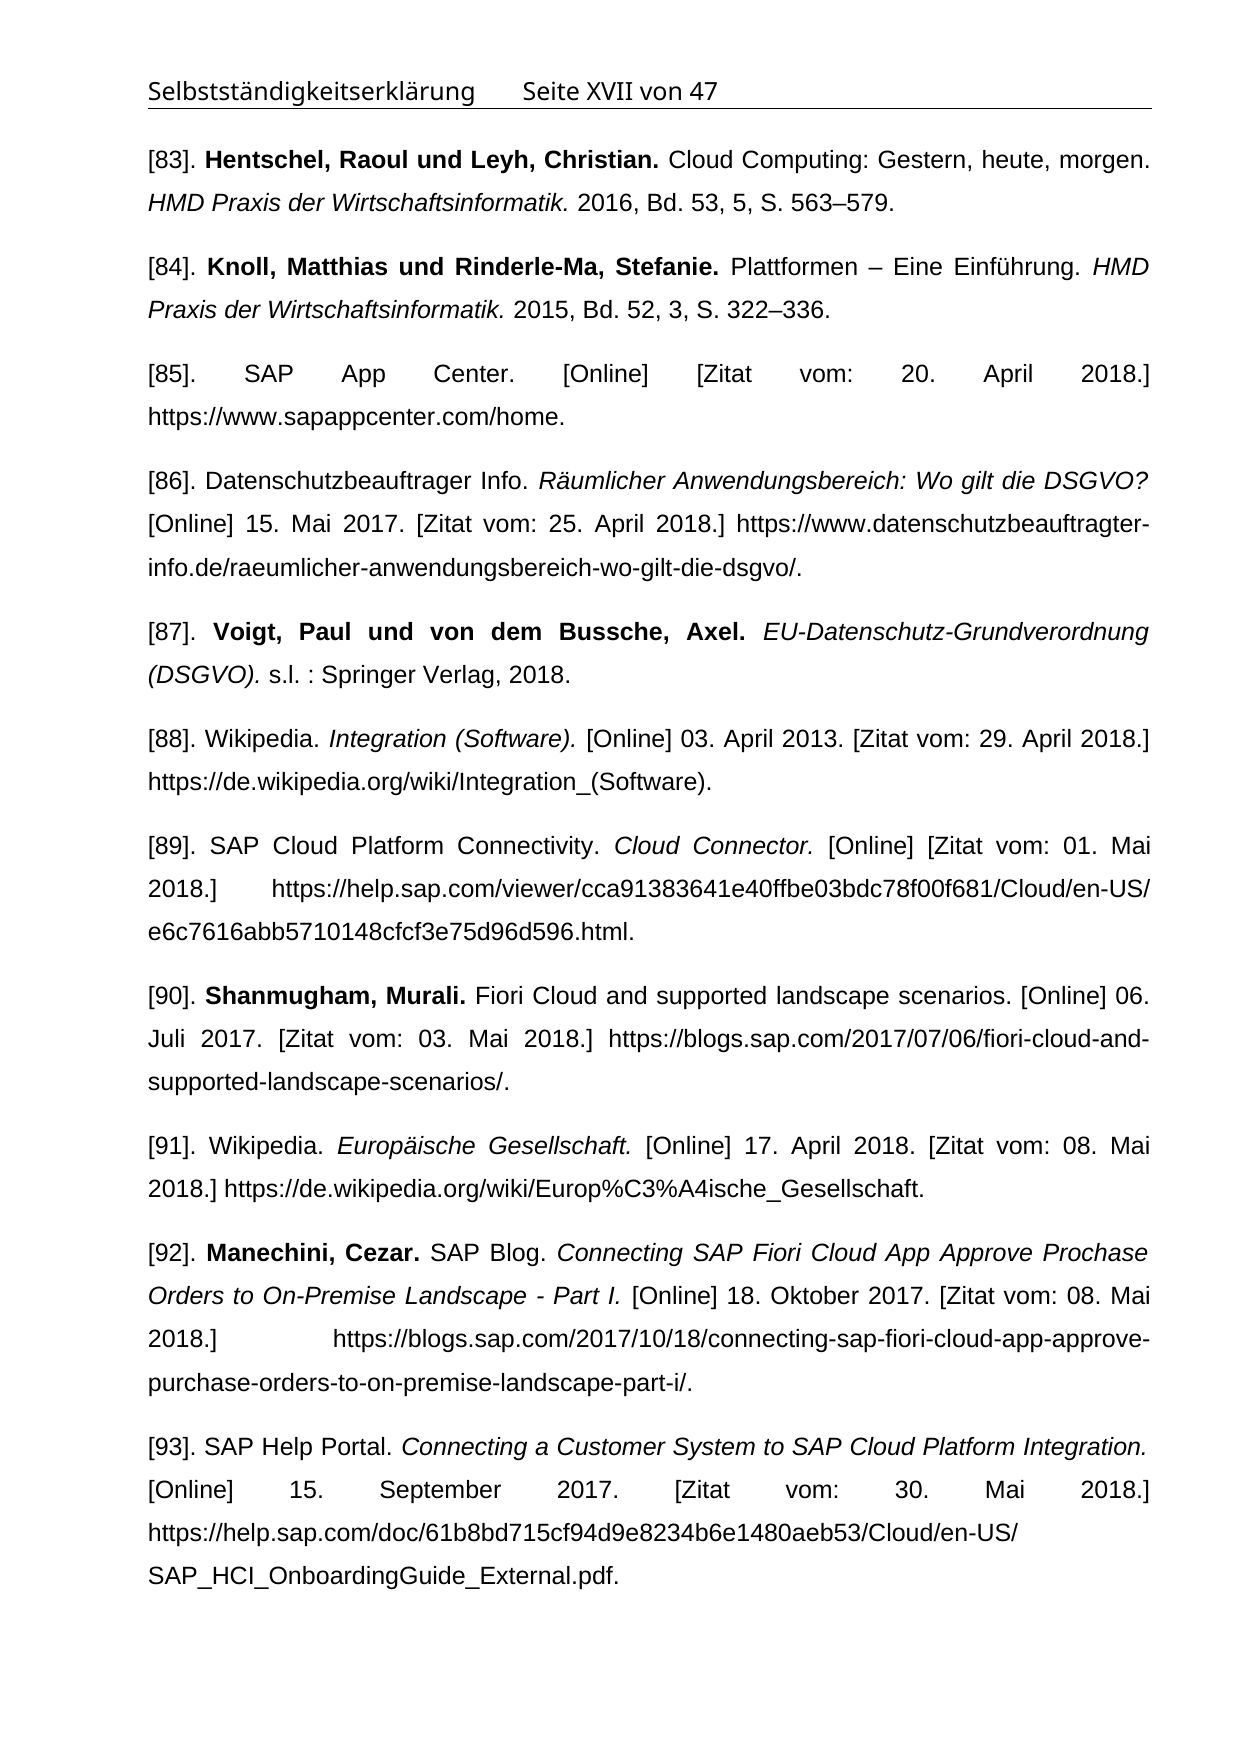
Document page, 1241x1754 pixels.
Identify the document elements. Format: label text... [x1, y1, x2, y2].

text [92]. Manechini, Cezar. SAP Blog. Connecting SAP Fiori Cloud App Approve Prochase Orders to On-Premise Landscape - Part I. [Online] 18. Oktober 2017. [Zitat vom: 08. Mai 2018.] https://blogs.sap.com/2017/10/18/connecting-sap-fiori-cloud-app-approve-purchase-orders-to-on-premise-landscape-part-i/. [148, 1238, 1152, 1396]
text [90]. Shanmugham, Murali. Fiori Cloud and supported landscape scenarios. [Online] 06. Juli 2017. [Zitat vom: 03. Mai 2018.] https://blogs.sap.com/2017/07/06/fiori-cloud-and-supported-landscape-scenarios/. [148, 981, 1152, 1096]
text [83]. Hentschel, Raoul und Leyh, Christian. Cloud Computing: Gestern, heute, morgen. HMD Praxis der Wirtschaftsinformatik. 2016, Bd. 53, 5, S. 563–579. [148, 145, 1152, 217]
text [85]. SAP App Center. [Online] [Zitat vom: 20. April 2018.] https://www.sapappcenter.com/home. [148, 359, 1152, 431]
text [91]. Wikipedia. Europäische Gesellschaft. [Online] 17. April 2018. [Zitat vom: 08. Mai 2018.] https://de.wikipedia.org/wiki/Europ%C3%A4ische_Gesellschaft. [148, 1131, 1152, 1203]
text [87]. Voigt, Paul und von dem Bussche, Axel. EU-Datenschutz-Grundverordnung (DSGVO). s.l. : Springer Verlag, 2018. [148, 617, 1152, 688]
text [89]. SAP Cloud Platform Connectivity. Cloud Connector. [Online] [Zitat vom: 01. Mai 2018.] https://help.sap.com/viewer/cca91383641e40ffbe03bdc78f00f681/Cloud/en-US/e6c7616abb5710148cfcf3e75d96d596.html. [148, 831, 1152, 946]
text [88]. Wikipedia. Integration (Software). [Online] 03. April 2013. [Zitat vom: 29. April 2018.] https://de.wikipedia.org/wiki/Integration_(Software). [148, 724, 1152, 796]
text [86]. Datenschutzbeauftrager Info. Räumlicher Anwendungsbereich: Wo gilt die DSGVO? [Online] 15. Mai 2017. [Zitat vom: 25. April 2018.] https://www.datenschutzbeauftragter-info.de/raeumlicher-anwendungsbereich-wo-gilt-die-dsgvo/. [148, 466, 1152, 581]
text [93]. SAP Help Portal. Connecting a Customer System to SAP Cloud Platform Integration. [Online] 15. September 2017. [Zitat vom: 30. Mai 2018.] https://help.sap.com/doc/61b8bd715cf94d9e8234b6e1480aeb53/Cloud/en-US/SAP_HCI_OnboardingGuide_External.pdf. [148, 1432, 1152, 1590]
text [84]. Knoll, Matthias und Rinderle-Ma, Stefanie. Plattformen – Eine Einführung. HMD Praxis der Wirtschaftsinformatik. 2015, Bd. 52, 3, S. 322–336. [148, 252, 1152, 324]
